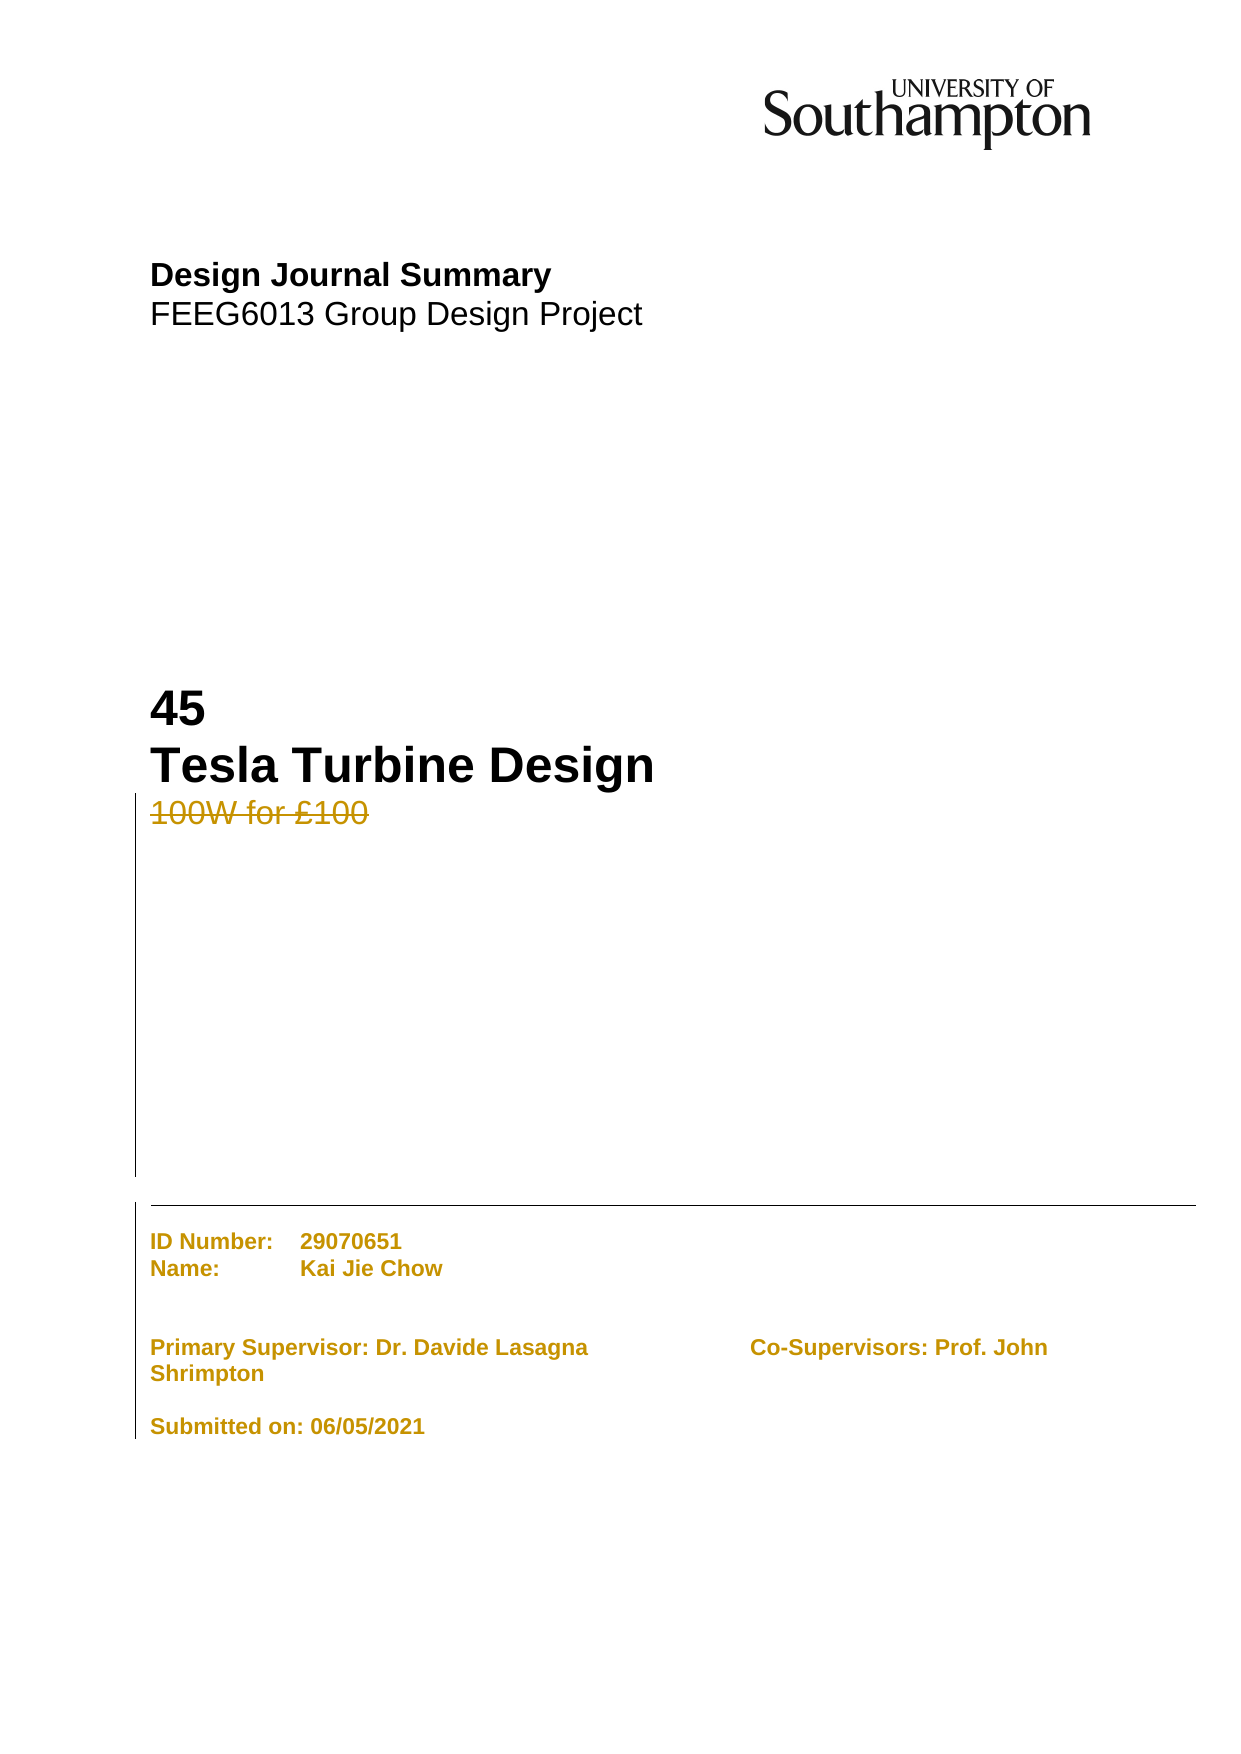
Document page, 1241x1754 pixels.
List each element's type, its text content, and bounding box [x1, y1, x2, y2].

text Submitted on: 06/05/2021 [150, 1413, 1090, 1439]
picture [764, 79, 1091, 150]
text FEEG6013 Group Design Project [150, 294, 1090, 332]
text ID Number: 29070651 [150, 1228, 1090, 1254]
text Design Journal Summary [150, 255, 1090, 294]
text 45 [150, 678, 1090, 736]
text Name: Kai Jie Chow [150, 1254, 1090, 1281]
text Primary Supervisor: Dr. Davide Lasagna Co-Supervisors: Prof. John Shrimpton [150, 1333, 1090, 1386]
text Tesla Turbine Design [150, 736, 1090, 793]
